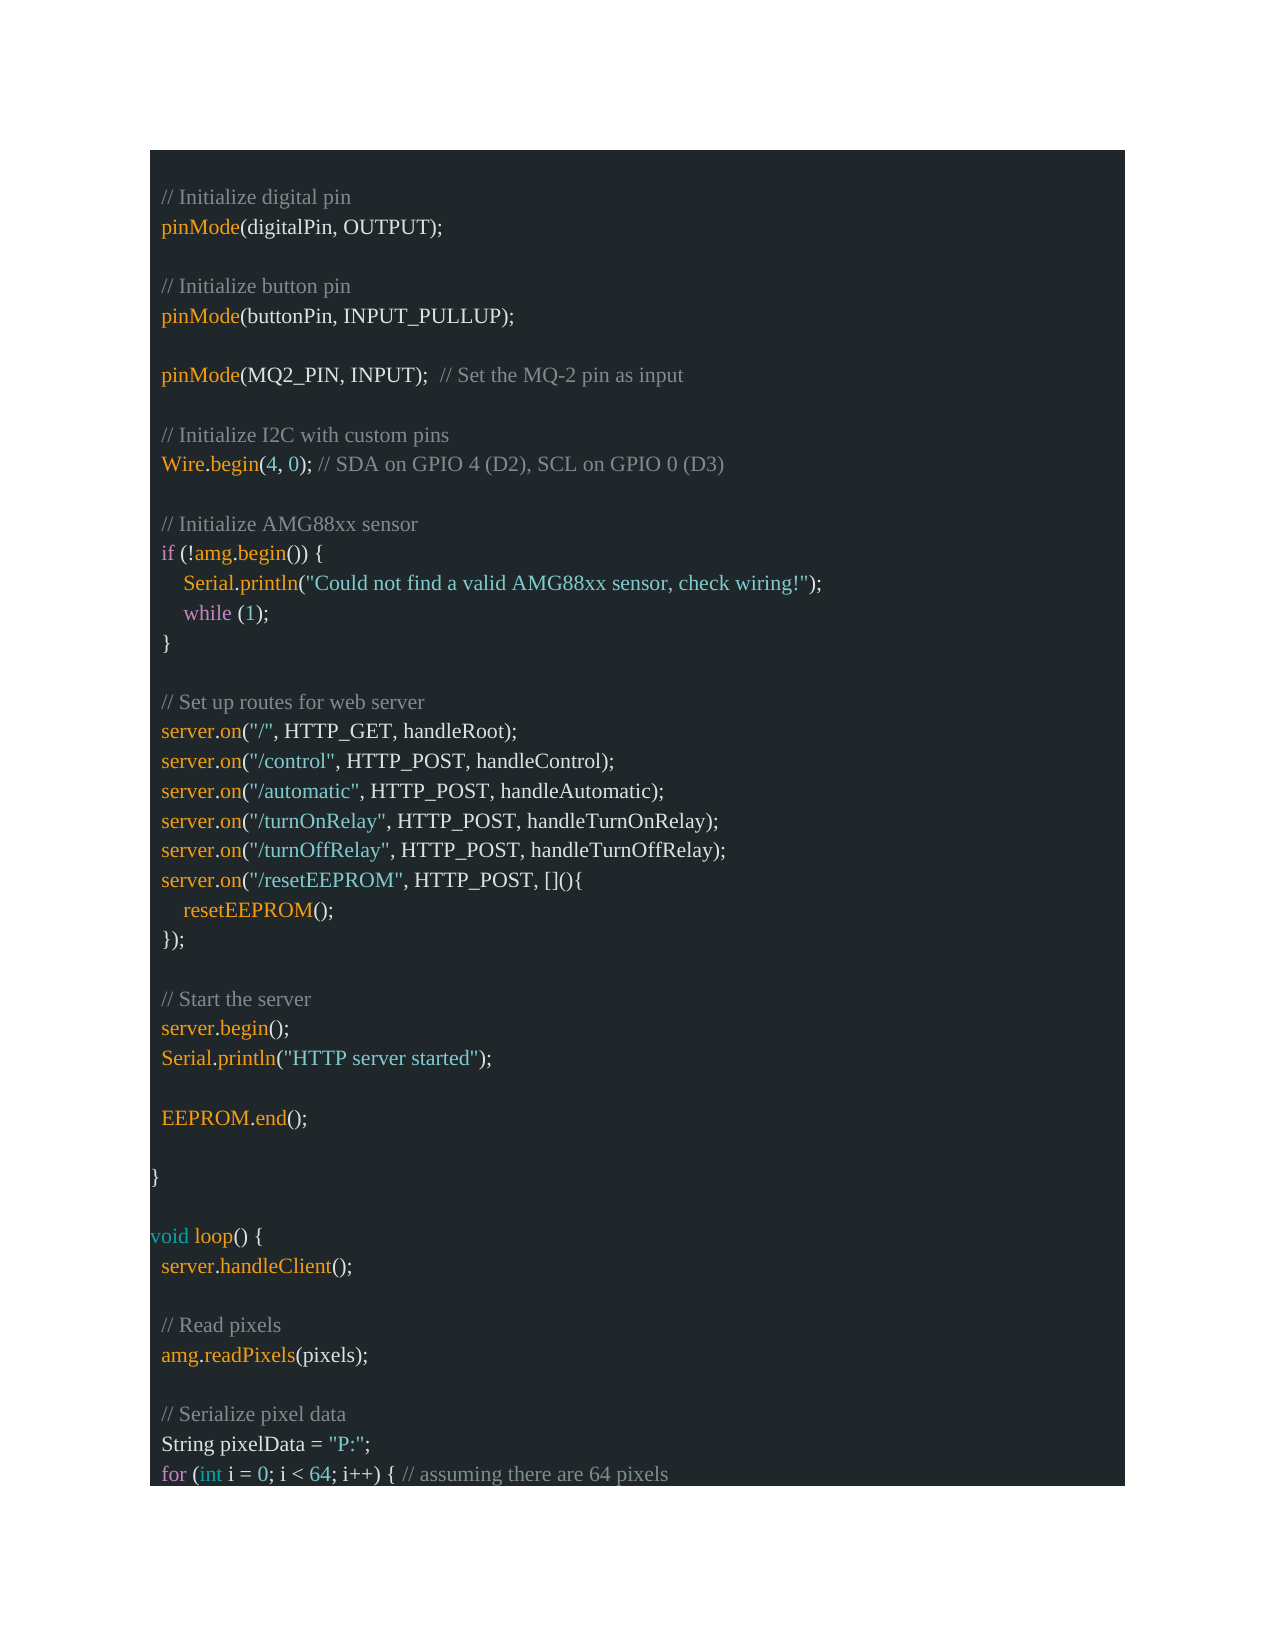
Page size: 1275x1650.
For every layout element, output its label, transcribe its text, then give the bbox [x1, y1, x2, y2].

text pinMode(MQ2_PIN, INPUT); // Set the MQ-2 pin as input [150, 358, 1125, 387]
text EEPROM.end(); [150, 1100, 1125, 1130]
text // Initialize digital pin [150, 180, 1125, 209]
text // Initialize AMG88xx sensor [150, 506, 1125, 536]
text server.on("/control", HTTP_POST, handleControl); [150, 744, 1125, 773]
text server.begin(); [150, 1011, 1125, 1041]
text String pixelData = "P:"; [150, 1427, 1125, 1456]
text if (!amg.begin()) { [150, 536, 1125, 566]
text // Set up routes for web server [150, 684, 1125, 714]
text // Initialize button pin [150, 269, 1125, 298]
text // Start the server [150, 981, 1125, 1011]
text // Initialize I2C with custom pins [150, 417, 1125, 447]
text // Serialize pixel data [150, 1397, 1125, 1427]
text server.handleClient(); [150, 1248, 1125, 1278]
text amg.readPixels(pixels); [150, 1337, 1125, 1367]
text server.on("/resetEEPROM", HTTP_POST, [](){ [150, 862, 1125, 892]
text // Read pixels [150, 1308, 1125, 1337]
text resetEEPROM(); [150, 892, 1125, 922]
text Serial.println("HTTP server started"); [150, 1041, 1125, 1070]
text pinMode(buttonPin, INPUT_PULLUP); [150, 298, 1125, 328]
text Serial.println("Could not find a valid AMG88xx sensor, check wiring!"); [150, 566, 1125, 595]
text server.on("/automatic", HTTP_POST, handleAutomatic); [150, 773, 1125, 803]
text for (int i = 0; i < 64; i++) { // assuming there are 64 pixels [150, 1456, 1125, 1486]
text while (1); [150, 595, 1125, 625]
text void loop() { [150, 1219, 1125, 1248]
text } [150, 1159, 1125, 1189]
text Wire.begin(4, 0); // SDA on GPIO 4 (D2), SCL on GPIO 0 (D3) [150, 447, 1125, 477]
text server.on("/", HTTP_GET, handleRoot); [150, 714, 1125, 744]
text }); [150, 922, 1125, 952]
text pinMode(digitalPin, OUTPUT); [150, 209, 1125, 239]
text server.on("/turnOnRelay", HTTP_POST, handleTurnOnRelay); [150, 803, 1125, 833]
text } [150, 625, 1125, 655]
text server.on("/turnOffRelay", HTTP_POST, handleTurnOffRelay); [150, 833, 1125, 862]
